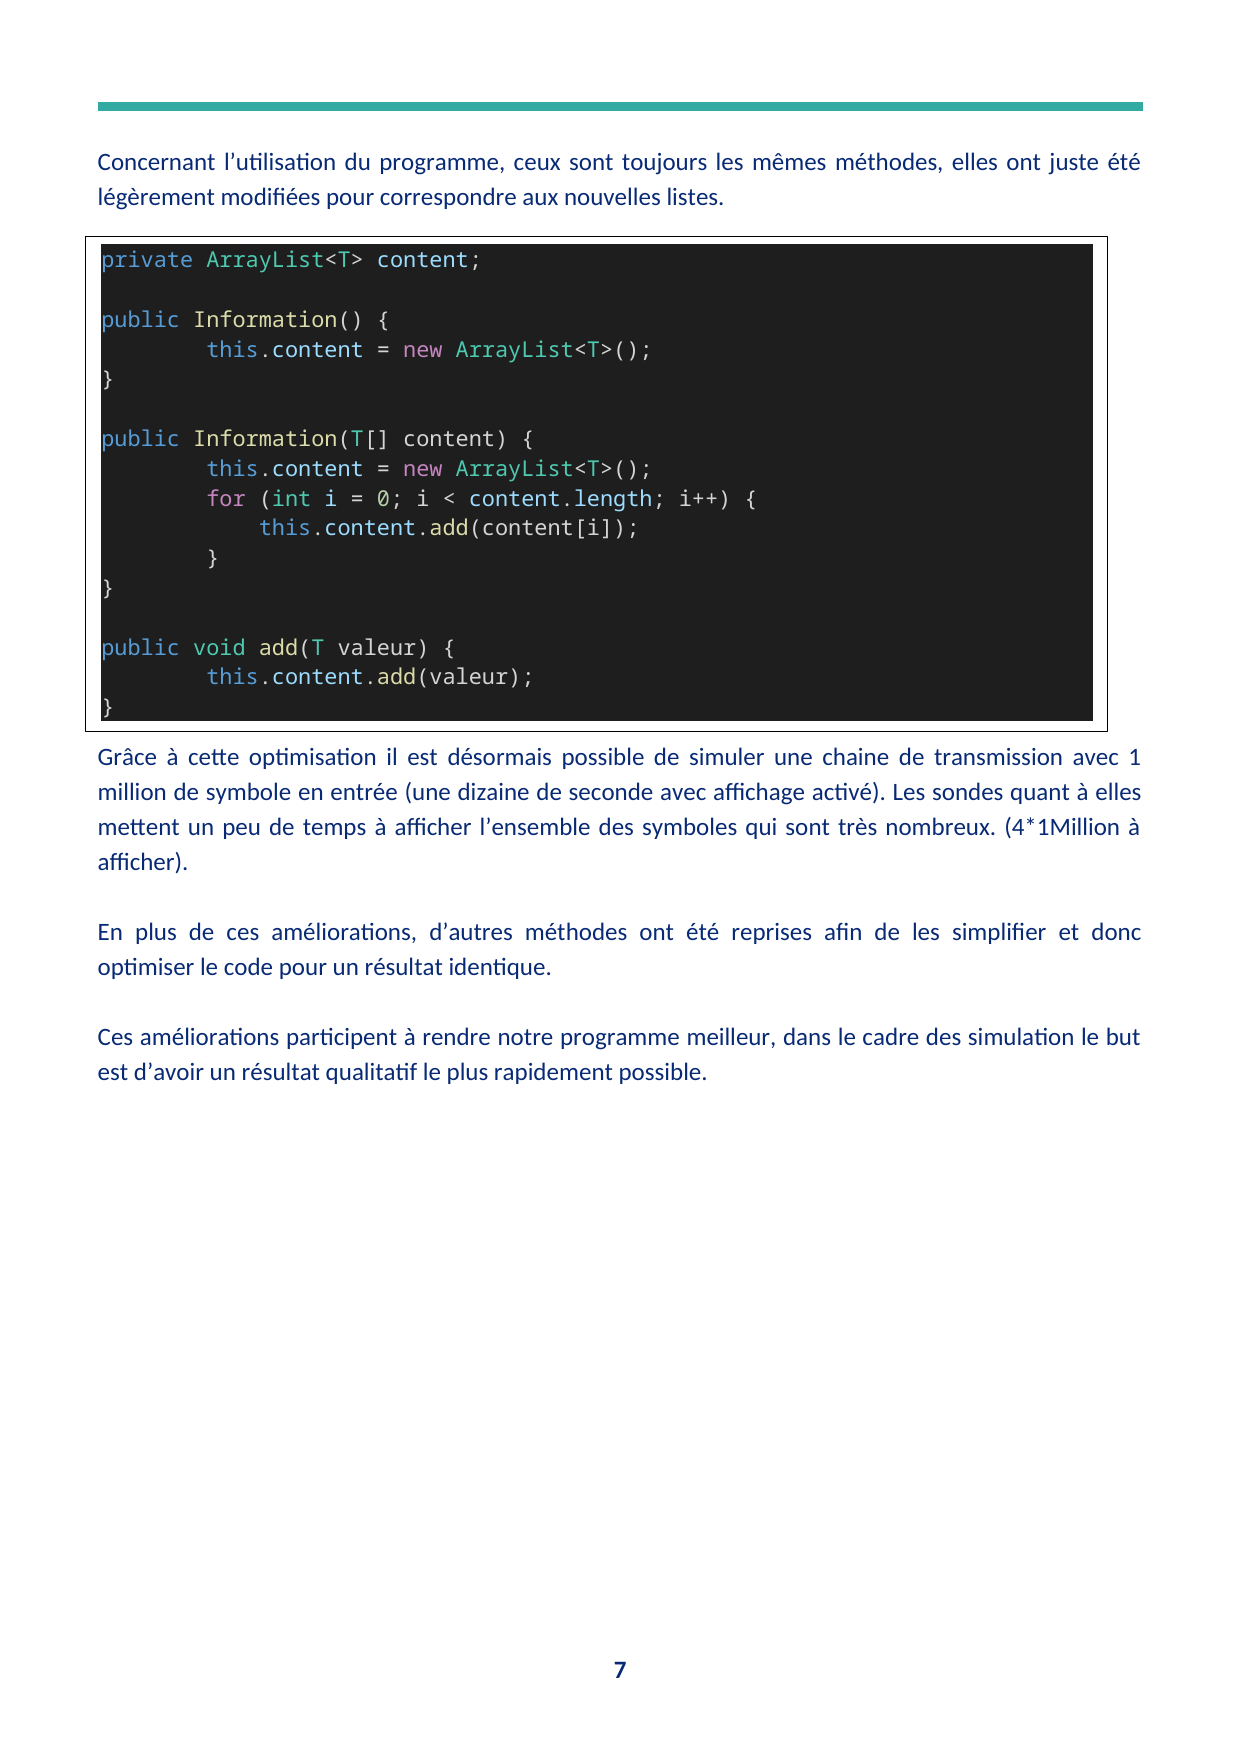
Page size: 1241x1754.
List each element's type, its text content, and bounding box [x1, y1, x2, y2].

text Ces améliorations participent à rendre notre programme meilleur, dans le cadre des simulation le but est d’avoir un résultat qualitatif le plus rapidement possible. [97, 1021, 1143, 1087]
text Grâce à cette optimisation il est désormais possible de simuler une chaine de transmission avec 1 million de symbole en entrée (une dizaine de seconde avec affichage activé). Les sondes quant à elles mettent un peu de temps à afficher l’ensemble des symboles qui sont très nombreux. (4*1Million à afficher). [97, 286, 1143, 877]
text Concernant l’utilisation du programme, ceux sont toujours les mêmes méthodes, elles ont juste été légèrement modifiées pour correspondre aux nouvelles listes. [97, 146, 1143, 212]
text En plus de ces améliorations, d’autres méthodes ont été reprises afin de les simplifier et donc optimiser le code pour un résultat identique. [97, 916, 1143, 982]
